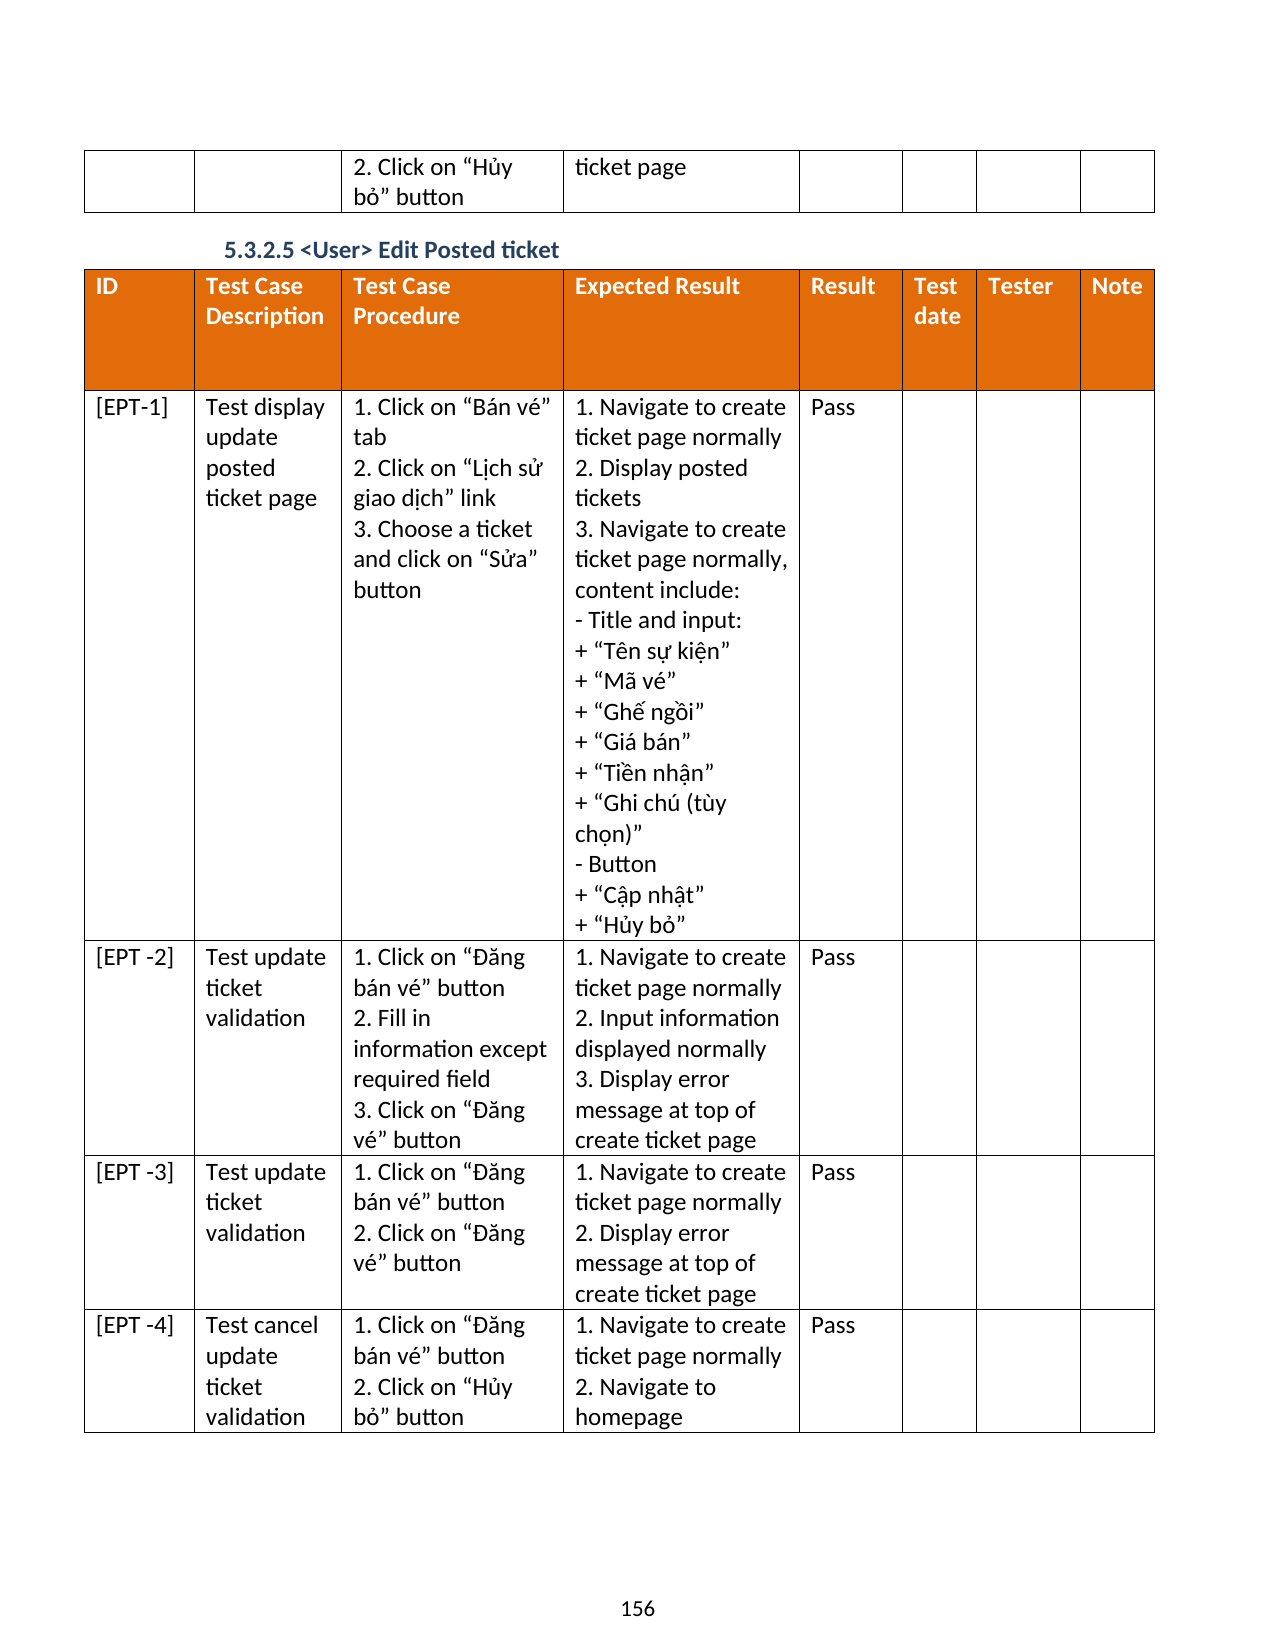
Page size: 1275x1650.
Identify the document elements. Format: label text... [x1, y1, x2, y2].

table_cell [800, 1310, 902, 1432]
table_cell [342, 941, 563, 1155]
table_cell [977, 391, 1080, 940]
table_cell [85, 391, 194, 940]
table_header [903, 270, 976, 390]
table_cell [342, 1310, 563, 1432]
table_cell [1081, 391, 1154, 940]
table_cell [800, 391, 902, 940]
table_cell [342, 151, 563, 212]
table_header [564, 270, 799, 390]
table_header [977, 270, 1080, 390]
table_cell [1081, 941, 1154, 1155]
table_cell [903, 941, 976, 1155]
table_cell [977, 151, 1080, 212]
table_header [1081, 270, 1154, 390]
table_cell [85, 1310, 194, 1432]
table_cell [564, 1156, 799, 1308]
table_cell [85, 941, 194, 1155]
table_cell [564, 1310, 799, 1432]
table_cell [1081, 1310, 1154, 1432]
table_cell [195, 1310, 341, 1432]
subtitle <User> Edit Posted ticket [224, 234, 1125, 264]
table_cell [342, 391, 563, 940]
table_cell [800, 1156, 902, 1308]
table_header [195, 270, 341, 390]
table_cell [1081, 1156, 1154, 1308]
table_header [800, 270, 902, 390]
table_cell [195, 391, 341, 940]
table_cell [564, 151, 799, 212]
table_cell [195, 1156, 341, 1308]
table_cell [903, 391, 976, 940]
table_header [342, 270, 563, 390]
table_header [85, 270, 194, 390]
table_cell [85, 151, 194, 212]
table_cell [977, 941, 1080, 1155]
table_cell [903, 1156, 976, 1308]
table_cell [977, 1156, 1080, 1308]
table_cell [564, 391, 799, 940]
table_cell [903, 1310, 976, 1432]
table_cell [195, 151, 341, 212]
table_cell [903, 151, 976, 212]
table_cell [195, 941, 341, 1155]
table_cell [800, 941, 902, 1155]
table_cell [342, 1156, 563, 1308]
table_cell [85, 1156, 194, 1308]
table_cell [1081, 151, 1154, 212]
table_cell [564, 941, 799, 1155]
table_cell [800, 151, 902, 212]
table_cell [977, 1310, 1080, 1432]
